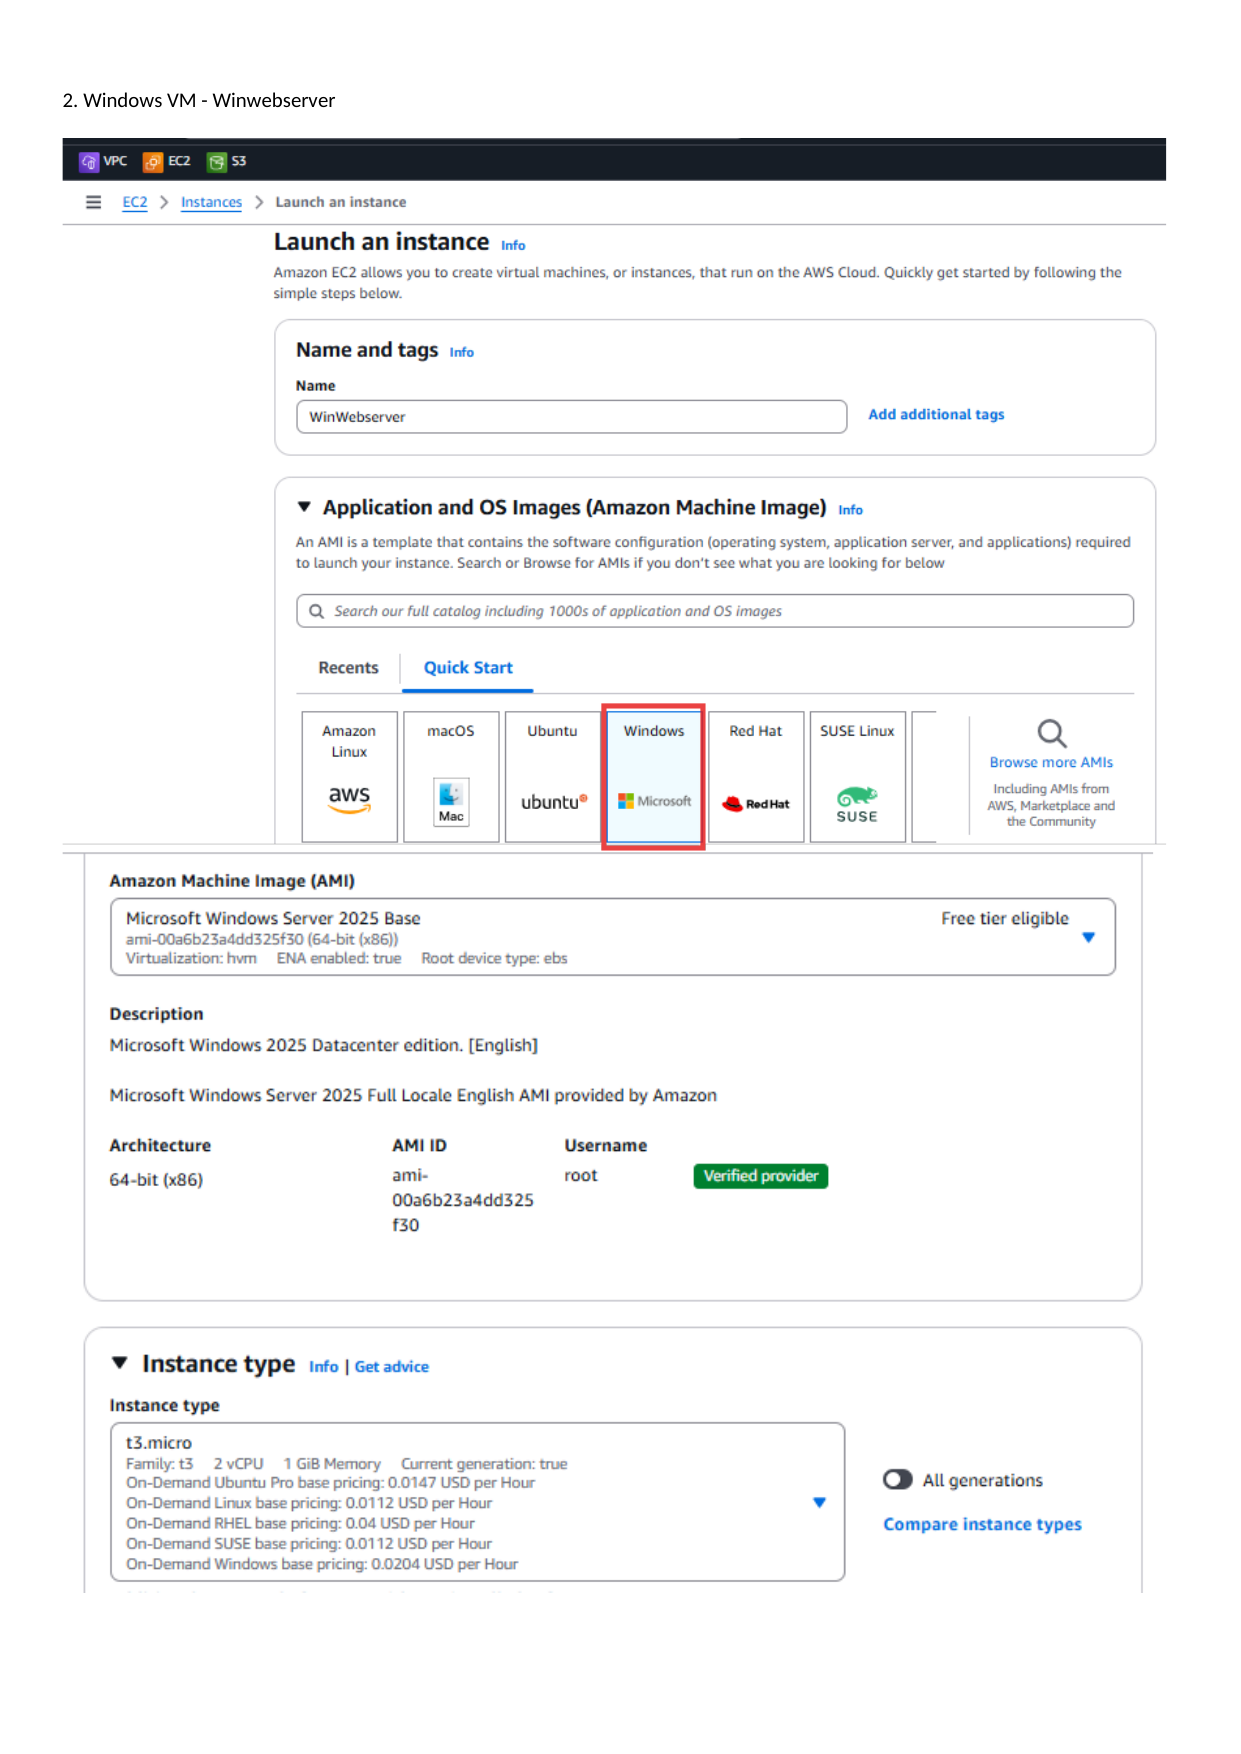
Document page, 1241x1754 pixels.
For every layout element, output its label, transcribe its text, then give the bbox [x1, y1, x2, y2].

picture [62, 138, 1167, 1593]
list Windows VM - Winwebserver [62, 87, 1167, 113]
